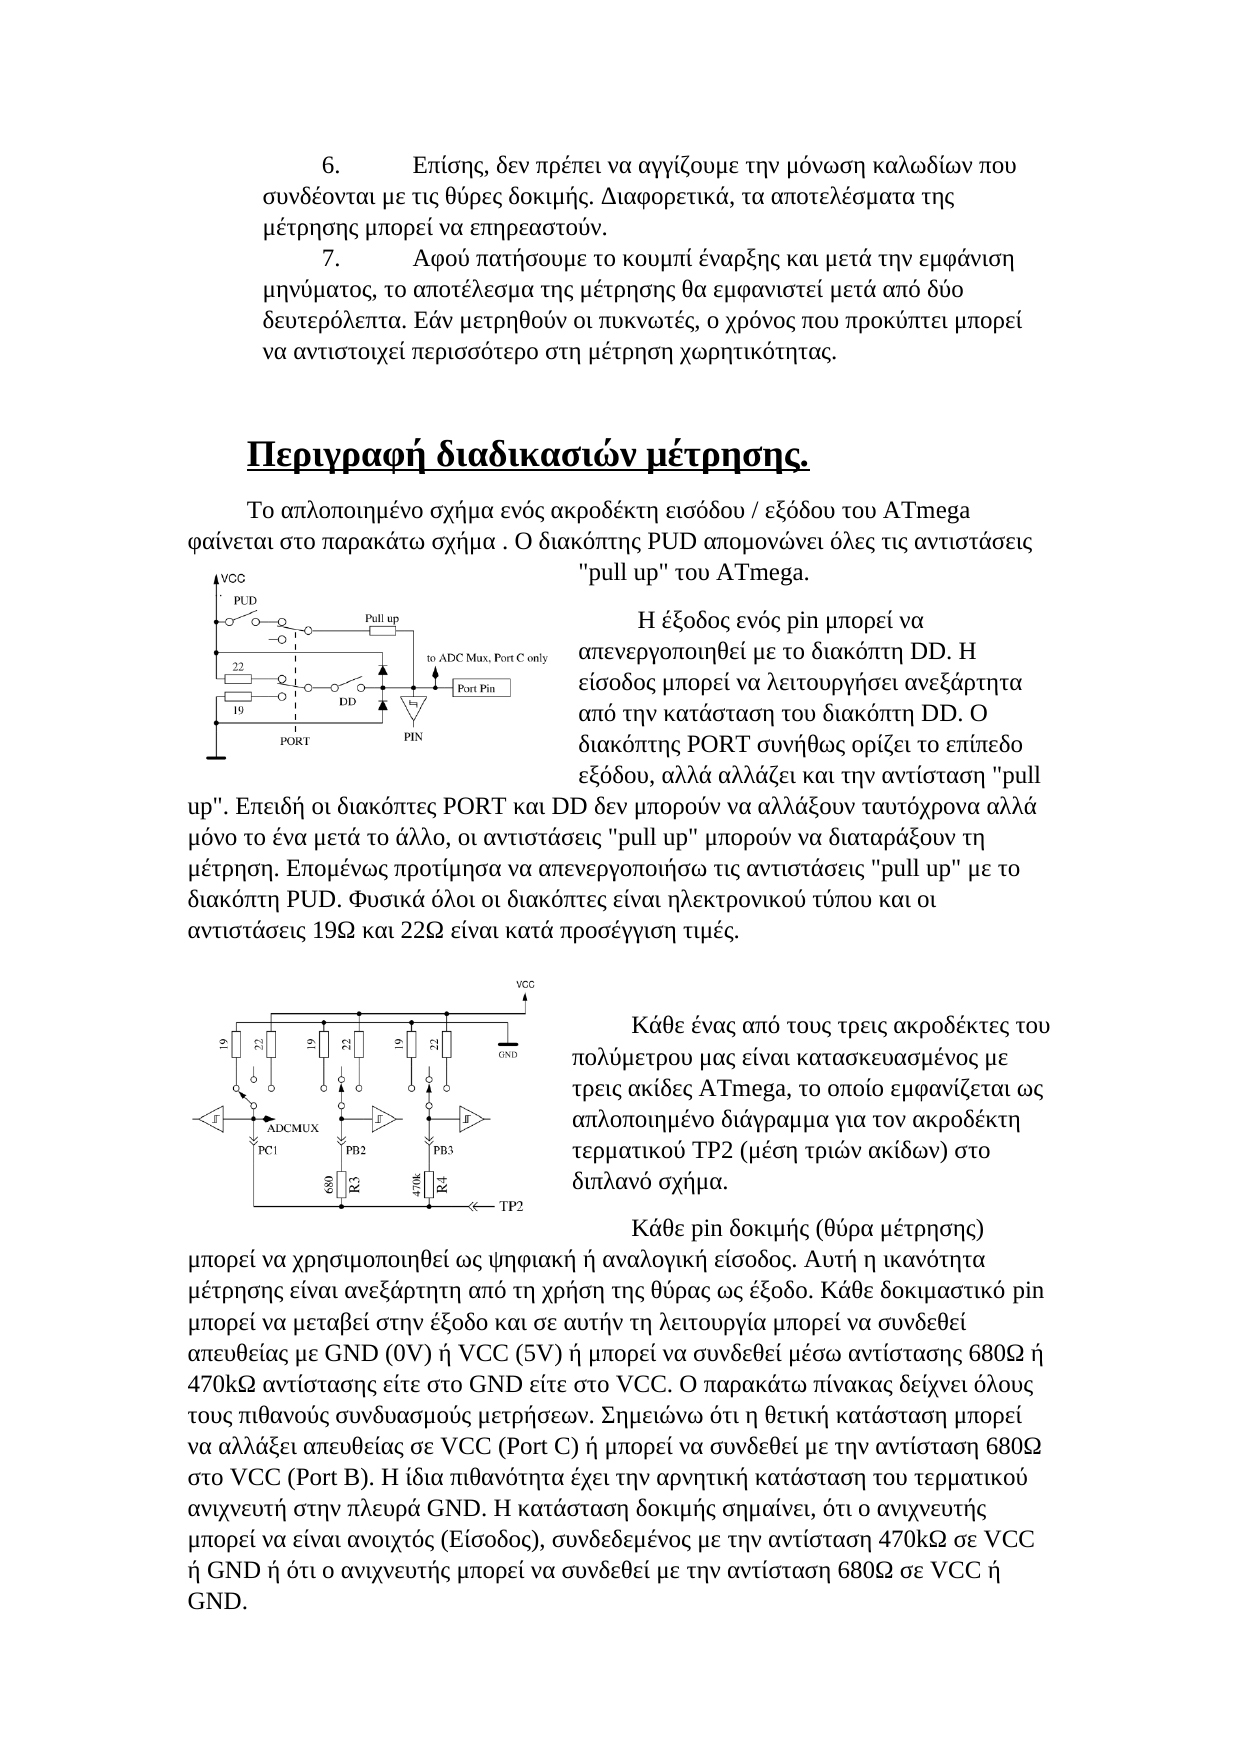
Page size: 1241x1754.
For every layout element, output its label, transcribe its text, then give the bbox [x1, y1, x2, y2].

list Αφού πατήσουμε το κουμπί έναρξης και μετά την εμφάνιση μηνύματος, το αποτέλεσμα της μέτρησης θα εμφανιστεί μετά από δύο δευτερόλεπτα. Εάν μετρηθούν οι πυκνωτές, ο χρόνος που προκύπτει μπορεί να αντιστοιχεί περισσότερο στη μέτρηση χωρητικότητας. [262, 243, 1053, 365]
text Κάθε ένας από τους τρεις ακροδέκτες του πολύμετρου μας είναι κατασκευασμένος με τρεις ακίδες ATmega, το οποίο εμφανίζεται ως απλοποιημένο διάγραμμα για τον ακροδέκτη τερματικού TP2 (μέση τριών ακίδων) στο διπλανό σχήμα. [554, 1011, 1053, 1194]
text Περιγραφή διαδικασιών μέτρησης. [187, 432, 1053, 475]
picture [186, 558, 560, 767]
picture [177, 964, 554, 1218]
list Επίσης, δεν πρέπει να αγγίζουμε την μόνωση καλωδίων που συνδέονται με τις θύρες δοκιμής. Διαφορετικά, τα αποτελέσματα της μέτρησης μπορεί να επηρεαστούν. [262, 150, 1053, 241]
text Κάθε pin δοκιμής (θύρα μέτρησης) μπορεί να χρησιμοποιηθεί ως ψηφιακή ή αναλογική είσοδος. Αυτή η ικανότητα μέτρησης είναι ανεξάρτητη από τη χρήση της θύρας ως έξοδο. Κάθε δοκιμαστικό pin μπορεί να μεταβεί στην έξοδο και σε αυτήν τη λειτουργία μπορεί να συνδεθεί απευθείας με GND (0V) ή VCC (5V) ή μπορεί να συνδεθεί μέσω αντίστασης 680Ω ή 470kΩ αντίστασης είτε στο GND είτε στο VCC. Ο παρακάτω πίνακας δείχνει όλους τους πιθανούς συνδυασμούς μετρήσεων. Σημειώνω ότι η θετική κατάσταση μπορεί να αλλάξει απευθείας σε VCC (Port C) ή μπορεί να συνδεθεί με την αντίσταση 680Ω στο VCC (Port B). Η ίδια πιθανότητα έχει την αρνητική κατάσταση του τερματικού ανιχνευτή στην πλευρά GND. Η κατάσταση δοκιμής σημαίνει, ότι ο ανιχνευτής μπορεί να είναι ανοιχτός (Είσοδος), συνδεδεμένος με την αντίσταση 470kΩ σε VCC ή GND ή ότι ο ανιχνευτής μπορεί να συνδεθεί με την αντίσταση 680Ω σε VCC ή GND. [187, 1213, 1053, 1615]
text Το απλοποιημένο σχήμα ενός ακροδέκτη εισόδου / εξόδου του ATmega φαίνεται στο παρακάτω σχήμα . Ο διακόπτης PUD απομονώνει όλες τις αντιστάσεις "pull up" του ATmega. [187, 495, 1053, 586]
text Η έξοδος ενός pin μπορεί να απενεργοποιηθεί με το διακόπτη DD. Η είσοδος μπορεί να λειτουργήσει ανεξάρτητα από την κατάσταση του διακόπτη DD. Ο διακόπτης PORT συνήθως ορίζει το επίπεδο εξόδου, αλλά αλλάζει και την αντίσταση "pull up". Επειδή οι διακόπτες PORT και DD δεν μπορούν να αλλάξουν ταυτόχρονα αλλά μόνο το ένα μετά το άλλο, οι αντιστάσεις "pull up" μπορούν να διαταράξουν τη μέτρηση. Επομένως προτίμησα να απενεργοποιήσω τις αντιστάσεις "pull up" με το διακόπτη PUD. Φυσικά όλοι οι διακόπτες είναι ηλεκτρονικού τύπου και οι αντιστάσεις 19Ω και 22Ω είναι κατά προσέγγιση τιμές. [187, 605, 1053, 944]
